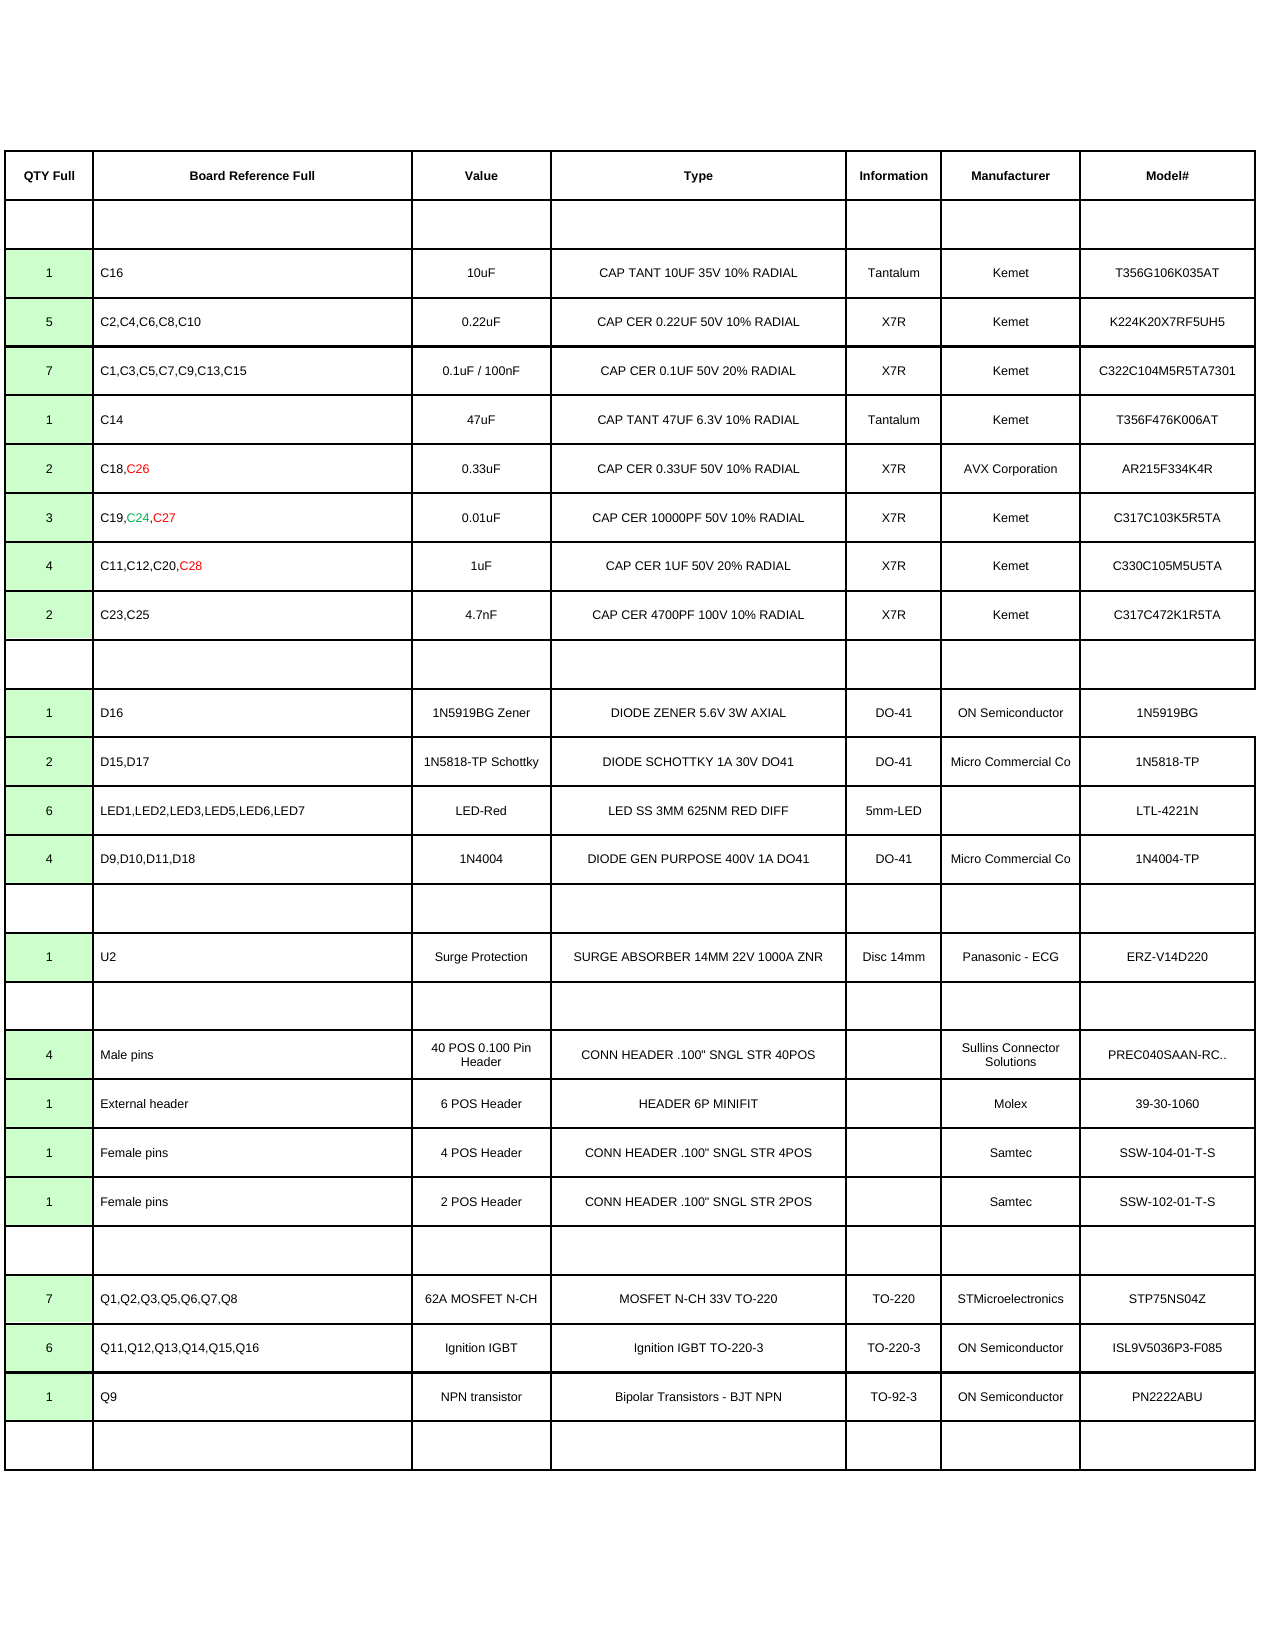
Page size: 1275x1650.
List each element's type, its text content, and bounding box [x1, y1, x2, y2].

table_cell C16 [94, 250, 411, 297]
table_cell [413, 1422, 550, 1469]
table_cell 1 [6, 934, 92, 981]
table_cell 1 [6, 250, 92, 297]
table_cell DO-41 [847, 690, 940, 736]
table_cell 2 POS Header [413, 1178, 550, 1225]
table_cell U2 [94, 934, 411, 981]
table_cell C330C105M5U5TA [1081, 543, 1254, 590]
table_cell 2 [6, 738, 92, 785]
table_cell 1uF [413, 543, 550, 590]
table_cell [1081, 1422, 1254, 1469]
table_cell CONN HEADER .100" SNGL STR 40POS [552, 1031, 845, 1078]
table_cell [413, 1227, 550, 1274]
table_cell Tantalum [847, 250, 940, 297]
table_cell C23,C25 [94, 592, 411, 638]
table_cell [6, 983, 92, 1029]
table_cell Kemet [942, 250, 1079, 297]
table_cell MOSFET N-CH 33V TO-220 [552, 1276, 845, 1322]
table_cell DIODE SCHOTTKY 1A 30V DO41 [552, 738, 845, 785]
table_cell DO-41 [847, 738, 940, 785]
table_cell [942, 641, 1079, 687]
table_cell STMicroelectronics [942, 1276, 1079, 1322]
table_cell [552, 641, 845, 687]
table_cell Samtec [942, 1129, 1079, 1176]
table_cell ERZ-V14D220 [1081, 934, 1254, 981]
table_cell AVX Corporation [942, 445, 1079, 492]
table_cell [6, 1227, 92, 1274]
table_cell 4 POS Header [413, 1129, 550, 1176]
table_cell [94, 201, 411, 248]
table_cell PN2222ABU [1081, 1374, 1254, 1420]
table_cell Kemet [942, 592, 1079, 638]
table_cell TO-220 [847, 1276, 940, 1322]
table_cell [413, 201, 550, 248]
table_cell LED1,LED2,LED3,LED5,LED6,LED7 [94, 787, 411, 834]
table_cell Samtec [942, 1178, 1079, 1225]
table_cell [942, 1227, 1079, 1274]
table_cell DIODE ZENER 5.6V 3W AXIAL [552, 690, 845, 736]
table_cell 1N4004-TP [1081, 836, 1254, 883]
table_cell X7R [847, 299, 940, 345]
table_cell 6 [6, 1325, 92, 1371]
table_header Board Reference Full [94, 152, 411, 199]
table_cell 1N4004 [413, 836, 550, 883]
table_cell External header [94, 1080, 411, 1127]
table_cell 40 POS 0.100 Pin Header [413, 1031, 550, 1078]
table_cell CAP CER 10000PF 50V 10% RADIAL [552, 494, 845, 541]
table_cell [847, 1422, 940, 1469]
table_cell Kemet [942, 494, 1079, 541]
table_cell [847, 1129, 940, 1176]
table_cell [6, 201, 92, 248]
table_header Model# [1081, 152, 1254, 199]
table_cell [94, 983, 411, 1029]
table_cell Surge Protection [413, 934, 550, 981]
table_cell [1081, 1227, 1254, 1274]
table_cell Q1,Q2,Q3,Q5,Q6,Q7,Q8 [94, 1276, 411, 1322]
table_cell CONN HEADER .100" SNGL STR 4POS [552, 1129, 845, 1176]
table_cell [552, 201, 845, 248]
table_cell 1 [6, 1080, 92, 1127]
table_cell [552, 1422, 845, 1469]
table_cell [847, 1080, 940, 1127]
table_cell 10uF [413, 250, 550, 297]
table_cell [94, 1422, 411, 1469]
table_header QTY Full [6, 152, 92, 199]
table_header Manufacturer [942, 152, 1079, 199]
table_cell CAP CER 0.33UF 50V 10% RADIAL [552, 445, 845, 492]
table_cell LED-Red [413, 787, 550, 834]
table_cell 4 [6, 836, 92, 883]
table_header Type [552, 152, 845, 199]
table_cell [847, 1227, 940, 1274]
table_cell C2,C4,C6,C8,C10 [94, 299, 411, 345]
table_cell 62A MOSFET N-CH [413, 1276, 550, 1322]
table_cell [847, 885, 940, 932]
table_cell 7 [6, 1276, 92, 1322]
table_cell CAP CER 0.1UF 50V 20% RADIAL [552, 348, 845, 394]
table_cell Q9 [94, 1374, 411, 1420]
table_cell [847, 1031, 940, 1078]
table_cell PREC040SAAN-RC.. [1081, 1031, 1254, 1078]
table_cell Micro Commercial Co [942, 836, 1079, 883]
table_cell C317C472K1R5TA [1081, 592, 1254, 638]
table_cell [413, 983, 550, 1029]
table_cell Kemet [942, 299, 1079, 345]
table_cell 1 [6, 690, 92, 736]
table_cell [942, 1422, 1079, 1469]
table_cell 1N5919BG Zener [413, 690, 550, 736]
table_cell STP75NS04Z [1081, 1276, 1254, 1322]
table_cell [1081, 885, 1254, 932]
table_cell CAP CER 1UF 50V 20% RADIAL [552, 543, 845, 590]
table_cell [94, 885, 411, 932]
table_cell [94, 1227, 411, 1274]
table_cell 4.7nF [413, 592, 550, 638]
table_cell 5mm-LED [847, 787, 940, 834]
table_cell C1,C3,C5,C7,C9,C13,C15 [94, 348, 411, 394]
table_cell 1N5919BG [1081, 690, 1254, 736]
table_cell 1N5818-TP [1081, 738, 1254, 785]
table_cell CAP CER 0.22UF 50V 10% RADIAL [552, 299, 845, 345]
table_cell C322C104M5R5TA7301 [1081, 348, 1254, 394]
table_cell 1 [6, 1129, 92, 1176]
table_cell NPN transistor [413, 1374, 550, 1420]
table_cell 47uF [413, 396, 550, 443]
table_cell [552, 983, 845, 1029]
table_cell Sullins Connector Solutions [942, 1031, 1079, 1078]
table_cell Ignition IGBT [413, 1325, 550, 1371]
table_cell [6, 1422, 92, 1469]
table_cell X7R [847, 348, 940, 394]
table_cell [942, 885, 1079, 932]
table_cell Female pins [94, 1178, 411, 1225]
table_cell [942, 787, 1079, 834]
table_cell AR215F334K4R [1081, 445, 1254, 492]
table_cell ISL9V5036P3-F085 [1081, 1325, 1254, 1371]
table_cell Micro Commercial Co [942, 738, 1079, 785]
table_cell SSW-102-01-T-S [1081, 1178, 1254, 1225]
table_cell 1 [6, 1374, 92, 1420]
table_cell Kemet [942, 396, 1079, 443]
table_cell Kemet [942, 543, 1079, 590]
table_cell K224K20X7RF5UH5 [1081, 299, 1254, 345]
table_cell X7R [847, 543, 940, 590]
table_cell LTL-4221N [1081, 787, 1254, 834]
table_cell DIODE GEN PURPOSE 400V 1A DO41 [552, 836, 845, 883]
table_cell LED SS 3MM 625NM RED DIFF [552, 787, 845, 834]
table_cell C14 [94, 396, 411, 443]
table_cell Kemet [942, 348, 1079, 394]
table_cell 6 POS Header [413, 1080, 550, 1127]
table_cell Ignition IGBT TO-220-3 [552, 1325, 845, 1371]
table_cell TO-92-3 [847, 1374, 940, 1420]
table_cell [847, 983, 940, 1029]
table_cell ON Semiconductor [942, 690, 1079, 736]
table_cell CAP TANT 10UF 35V 10% RADIAL [552, 250, 845, 297]
table_cell 6 [6, 787, 92, 834]
table_cell Disc 14mm [847, 934, 940, 981]
table_cell Molex [942, 1080, 1079, 1127]
table_cell [413, 641, 550, 687]
table_cell 0.01uF [413, 494, 550, 541]
table_cell Female pins [94, 1129, 411, 1176]
table_cell 5 [6, 299, 92, 345]
table_cell ON Semiconductor [942, 1325, 1079, 1371]
table_cell 3 [6, 494, 92, 541]
table_cell 4 [6, 543, 92, 590]
table_cell [552, 885, 845, 932]
table_cell [1081, 641, 1254, 687]
table_cell [6, 885, 92, 932]
table_cell SSW-104-01-T-S [1081, 1129, 1254, 1176]
table_cell [1081, 201, 1254, 248]
table_cell Panasonic - ECG [942, 934, 1079, 981]
table_cell [847, 1178, 940, 1225]
table_cell D16 [94, 690, 411, 736]
table_cell 7 [6, 348, 92, 394]
table_cell SURGE ABSORBER 14MM 22V 1000A ZNR [552, 934, 845, 981]
table_cell ON Semiconductor [942, 1374, 1079, 1420]
table_cell [413, 885, 550, 932]
table_cell CAP TANT 47UF 6.3V 10% RADIAL [552, 396, 845, 443]
table_cell [942, 983, 1079, 1029]
table_cell T356F476K006AT [1081, 396, 1254, 443]
table_cell [942, 201, 1079, 248]
table_cell [847, 201, 940, 248]
table_cell C19,C24,C27 [94, 494, 411, 541]
table_cell C18,C26 [94, 445, 411, 492]
table_cell [552, 1227, 845, 1274]
table_cell Q11,Q12,Q13,Q14,Q15,Q16 [94, 1325, 411, 1371]
table_cell D9,D10,D11,D18 [94, 836, 411, 883]
table_cell CONN HEADER .100" SNGL STR 2POS [552, 1178, 845, 1225]
table_cell HEADER 6P MINIFIT [552, 1080, 845, 1127]
table_cell CAP CER 4700PF 100V 10% RADIAL [552, 592, 845, 638]
table_cell D15,D17 [94, 738, 411, 785]
table_header Information [847, 152, 940, 199]
table_cell X7R [847, 445, 940, 492]
table_cell X7R [847, 494, 940, 541]
table_cell Bipolar Transistors - BJT NPN [552, 1374, 845, 1420]
table_cell 1N5818-TP Schottky [413, 738, 550, 785]
table_cell 1 [6, 396, 92, 443]
table_cell 2 [6, 592, 92, 638]
table_cell [94, 641, 411, 687]
table_cell 1 [6, 1178, 92, 1225]
table_cell [1081, 983, 1254, 1029]
table_cell 0.33uF [413, 445, 550, 492]
table_cell T356G106K035AT [1081, 250, 1254, 297]
table_cell Tantalum [847, 396, 940, 443]
table_cell C11,C12,C20,C28 [94, 543, 411, 590]
table_cell 39-30-1060 [1081, 1080, 1254, 1127]
table_cell Male pins [94, 1031, 411, 1078]
table_cell 2 [6, 445, 92, 492]
table_cell 0.1uF / 100nF [413, 348, 550, 394]
table_cell TO-220-3 [847, 1325, 940, 1371]
table_cell 4 [6, 1031, 92, 1078]
table_cell 0.22uF [413, 299, 550, 345]
table_cell DO-41 [847, 836, 940, 883]
table_cell [6, 641, 92, 687]
table_header Value [413, 152, 550, 199]
table_cell X7R [847, 592, 940, 638]
table_cell [847, 641, 940, 687]
table_cell C317C103K5R5TA [1081, 494, 1254, 541]
